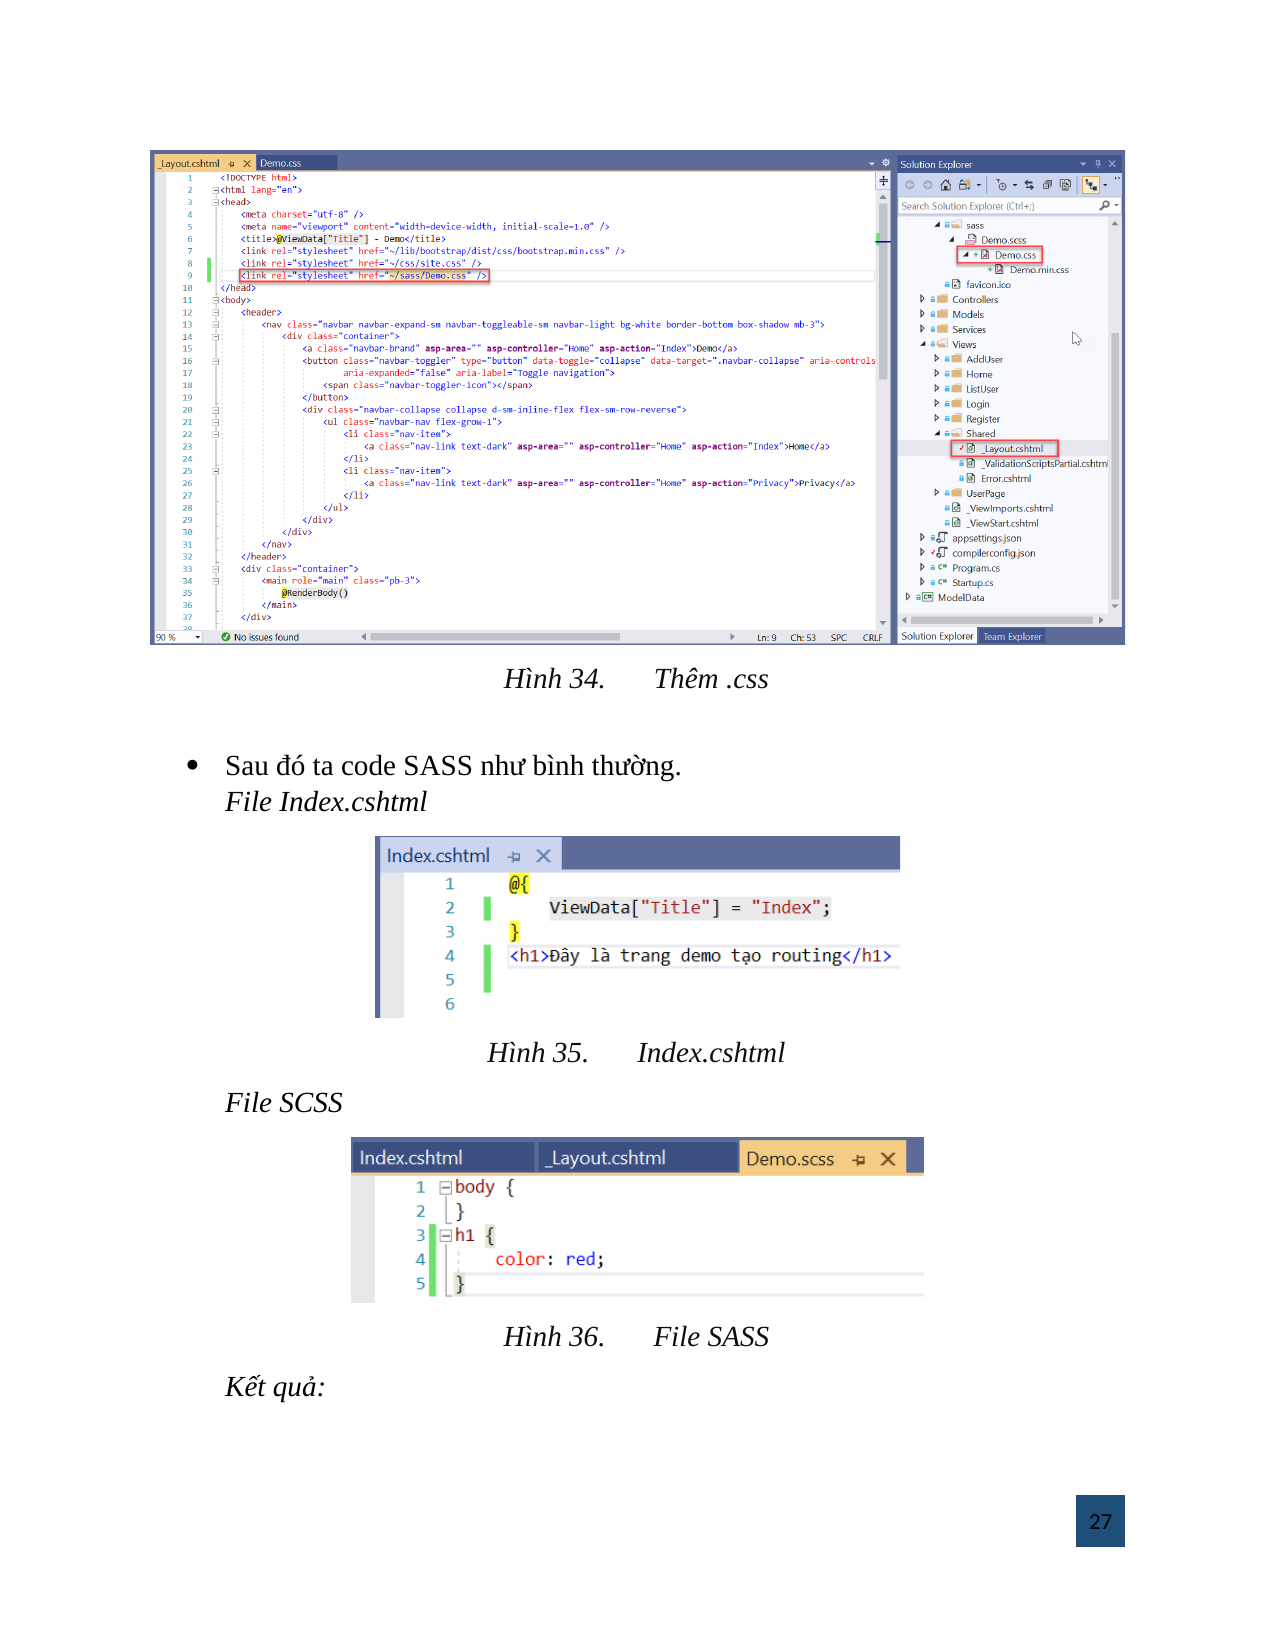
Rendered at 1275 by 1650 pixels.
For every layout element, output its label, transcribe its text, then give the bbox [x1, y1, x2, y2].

list Kết quả: [225, 1369, 1125, 1403]
list File SCSS [225, 1085, 1125, 1118]
list Sau đó ta code SASS như bình thường. [187, 748, 1125, 781]
picture [375, 836, 901, 1018]
text File SASS [150, 1319, 1125, 1353]
text Thêm .css [150, 661, 1125, 695]
picture [150, 150, 1125, 645]
text Index.cshtml [150, 1035, 1125, 1068]
picture [351, 1137, 924, 1303]
list File Index.cshtml [225, 784, 1125, 817]
